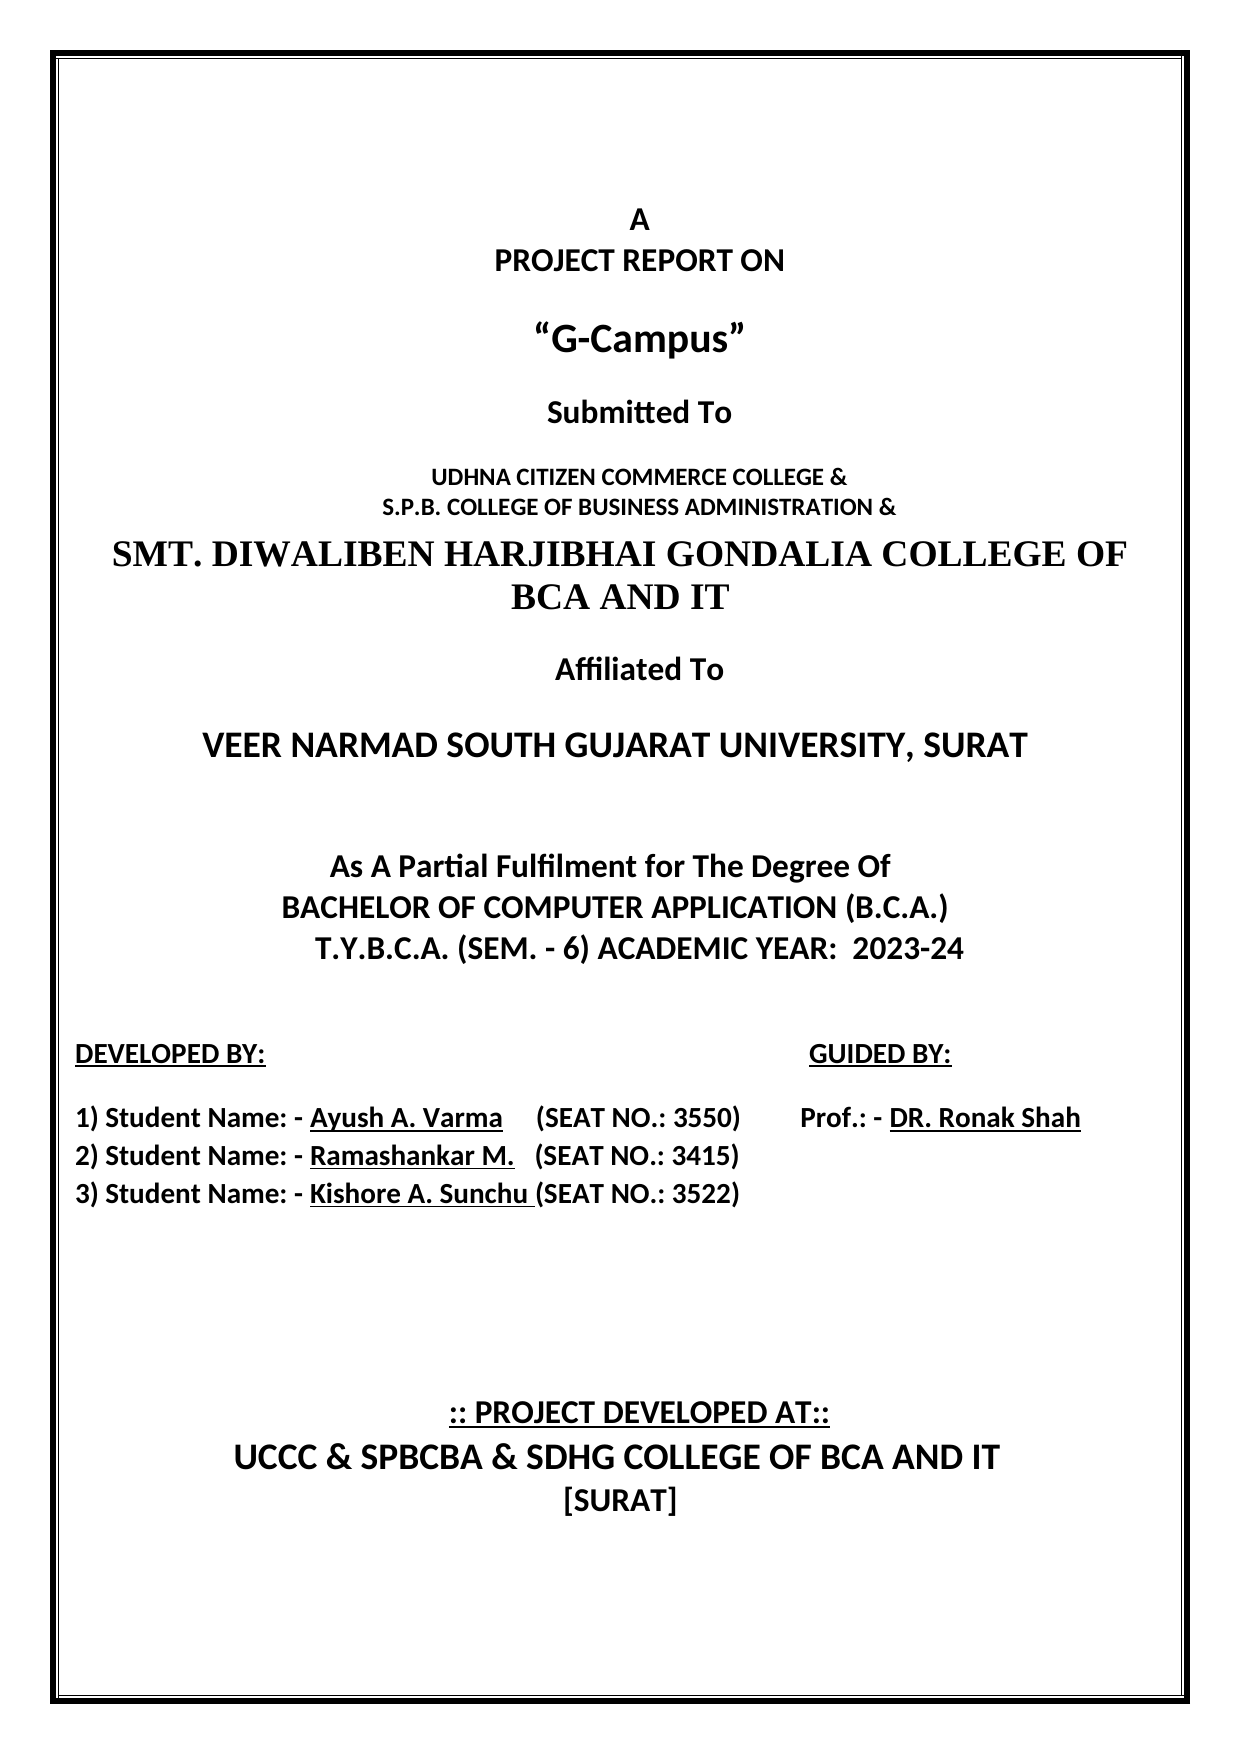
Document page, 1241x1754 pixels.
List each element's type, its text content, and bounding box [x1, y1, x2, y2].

list Student Name: - Kishore A. Sunchu (SEAT NO.: 3522) [75, 1175, 1165, 1211]
text BACHELOR OF COMPUTER APPLICATION (B.C.A.) [281, 886, 1165, 927]
text A [114, 198, 1165, 239]
text UDHNA CITIZEN COMMERCE COLLEGE & [114, 461, 1165, 491]
text “G-Campus” [114, 312, 1165, 362]
text PROJECT REPORT ON [114, 239, 1165, 280]
text As A Partial Fulfilment for The Degree Of [329, 845, 1165, 886]
text Affiliated To [114, 648, 1165, 689]
text T.Y.B.C.A. (SEM. - 6) ACADEMIC YEAR: 2023-24 [114, 927, 1165, 967]
text :: PROJECT DEVELOPED AT:: [114, 1392, 1165, 1432]
text SMT. DIWALIBEN HARJIBHAI GONDALIA COLLEGE OF BCA AND IT [75, 532, 1165, 618]
text DEVELOPED BY: GUIDED BY: [75, 1035, 1165, 1071]
text [SURAT] [75, 1479, 1165, 1520]
text S.P.B. COLLEGE OF BUSINESS ADMINISTRATION & [114, 491, 1165, 522]
list Student Name: - Ayush A. Varma (SEAT NO.: 3550) Prof.: - DR. Ronak Shah [75, 1099, 1165, 1135]
list Student Name: - Ramashankar M. (SEAT NO.: 3415) [75, 1137, 1165, 1173]
text UCCC & SPBCBA & SDHG COLLEGE OF BCA AND IT [233, 1433, 1165, 1479]
text VEER NARMAD SOUTH GUJARAT UNIVERSITY, SURAT [202, 721, 1165, 767]
text Submitted To [114, 391, 1165, 432]
